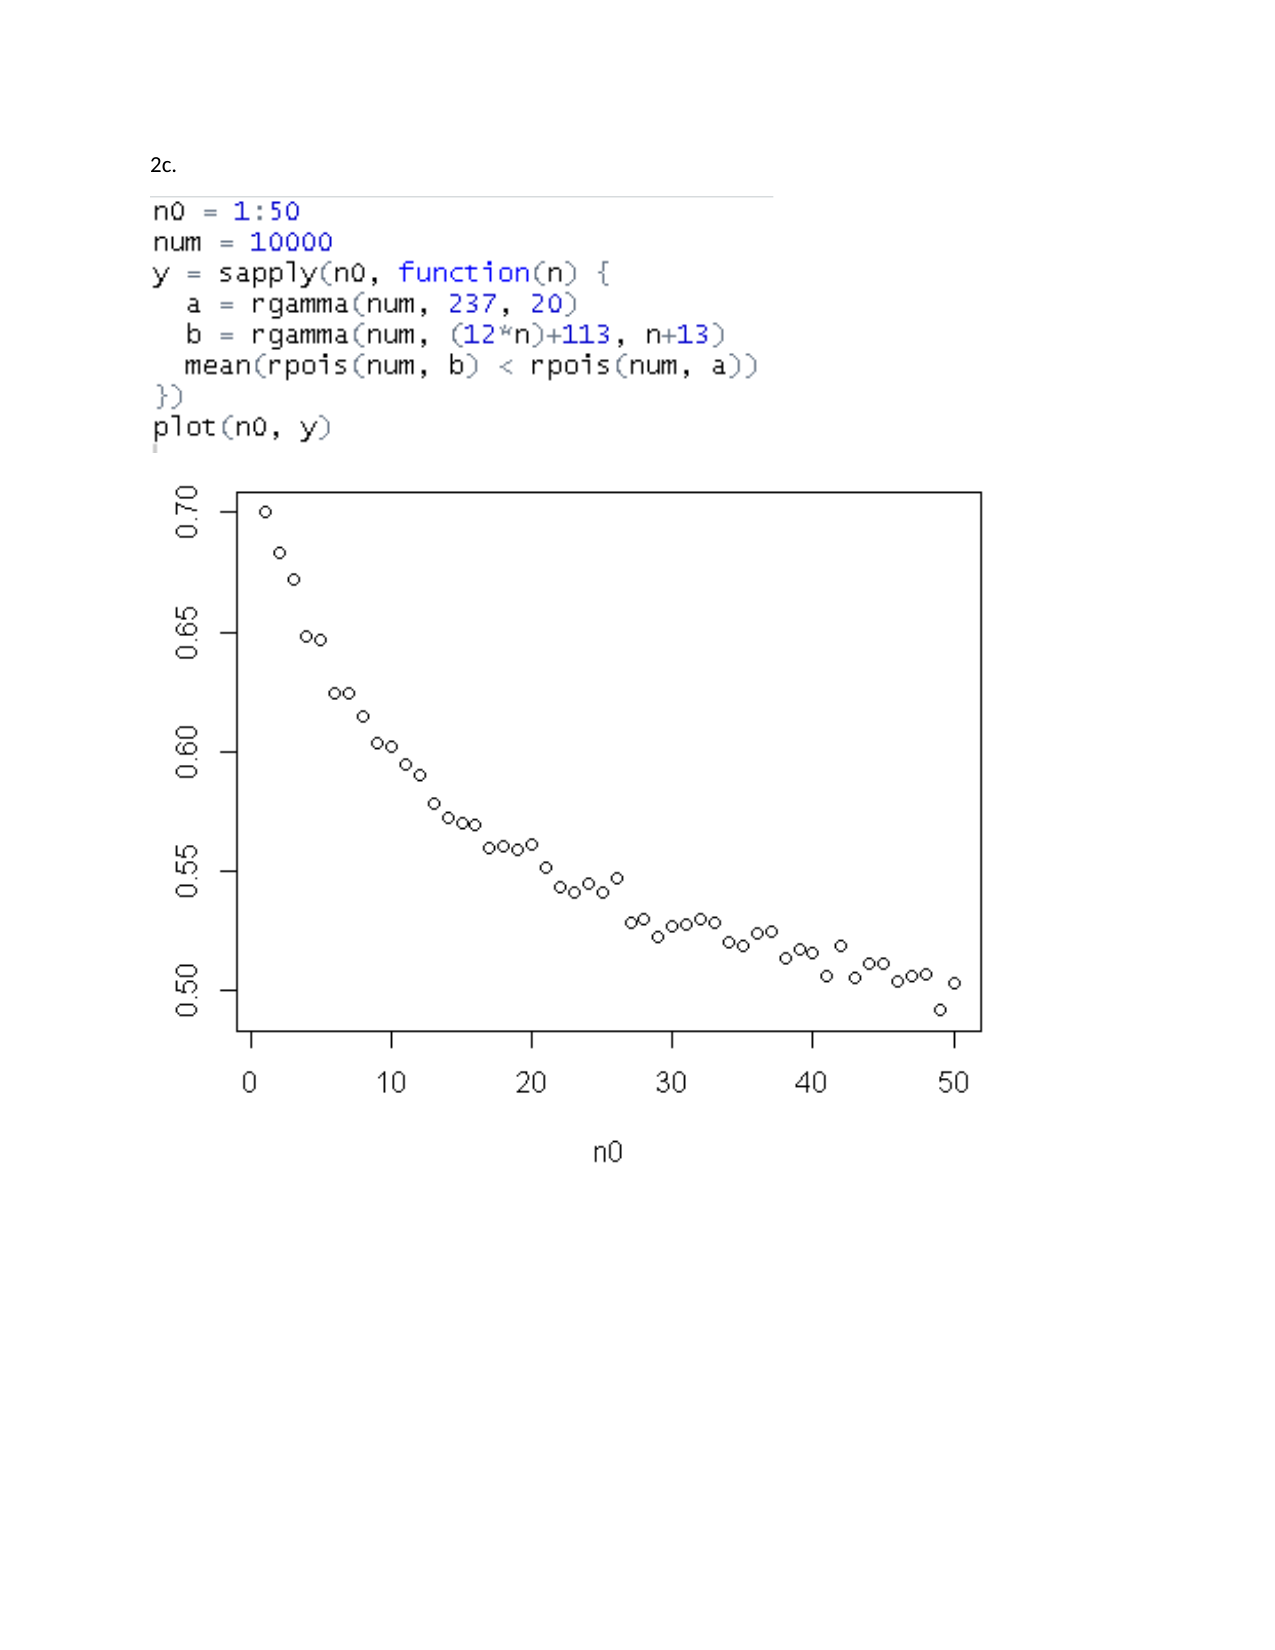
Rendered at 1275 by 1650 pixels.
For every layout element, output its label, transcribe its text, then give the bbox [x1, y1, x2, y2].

picture [150, 471, 999, 1172]
text 2c. [150, 150, 1125, 178]
picture [150, 196, 774, 453]
